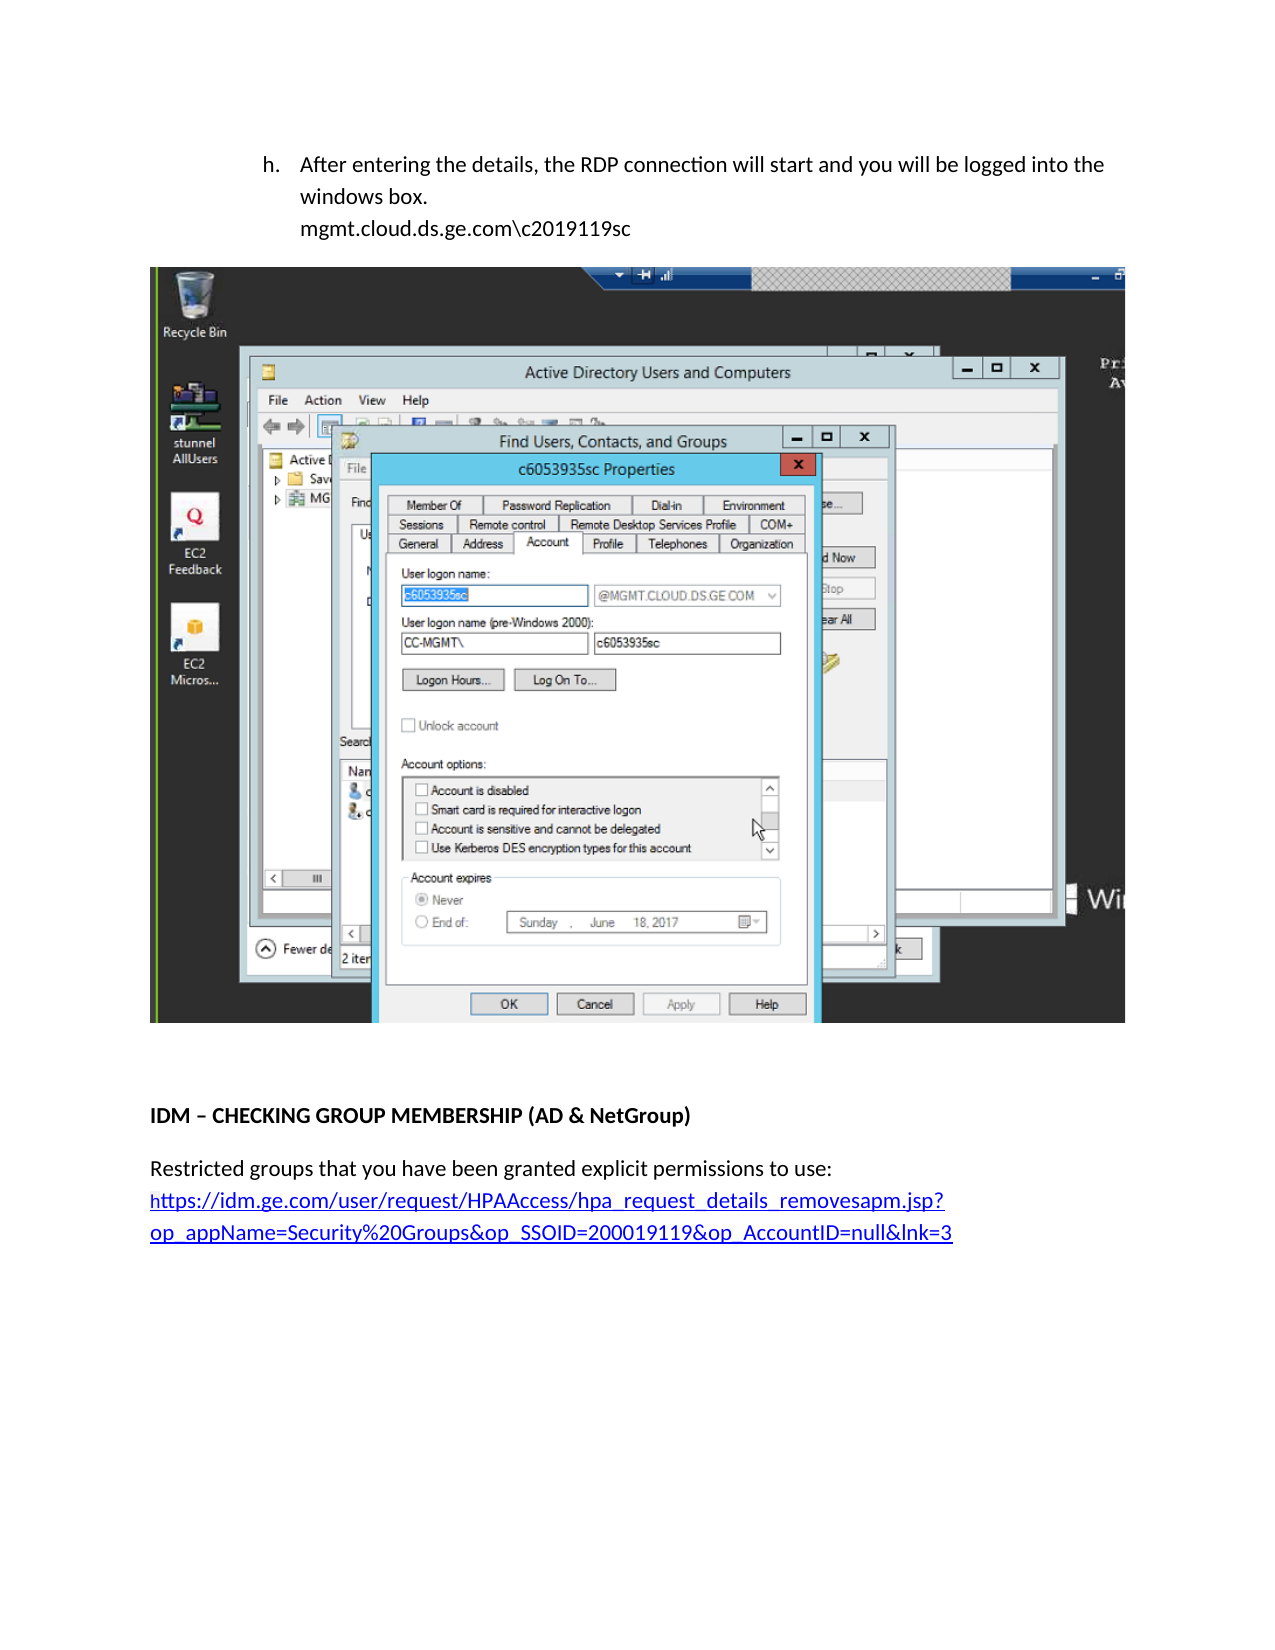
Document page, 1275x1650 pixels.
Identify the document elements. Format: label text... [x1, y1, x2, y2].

text IDM – CHECKING GROUP MEMBERSHIP (AD & NetGroup) [150, 1101, 1125, 1129]
list mgmt.cloud.ds.ge.com\c2019119sc [300, 214, 1125, 242]
text Restricted groups that you have been granted explicit permissions to use: https://idm.ge.com/user/request/HPAAccess/hpa_request_details_removesapm.jsp?op_appName=Security%20Groups&op_SSOID=200019119&op_AccountID=null&lnk=3 [150, 1154, 1125, 1246]
list After entering the details, the RDP connection will start and you will be logged into the windows box. [262, 150, 1125, 210]
picture [150, 267, 1125, 1023]
